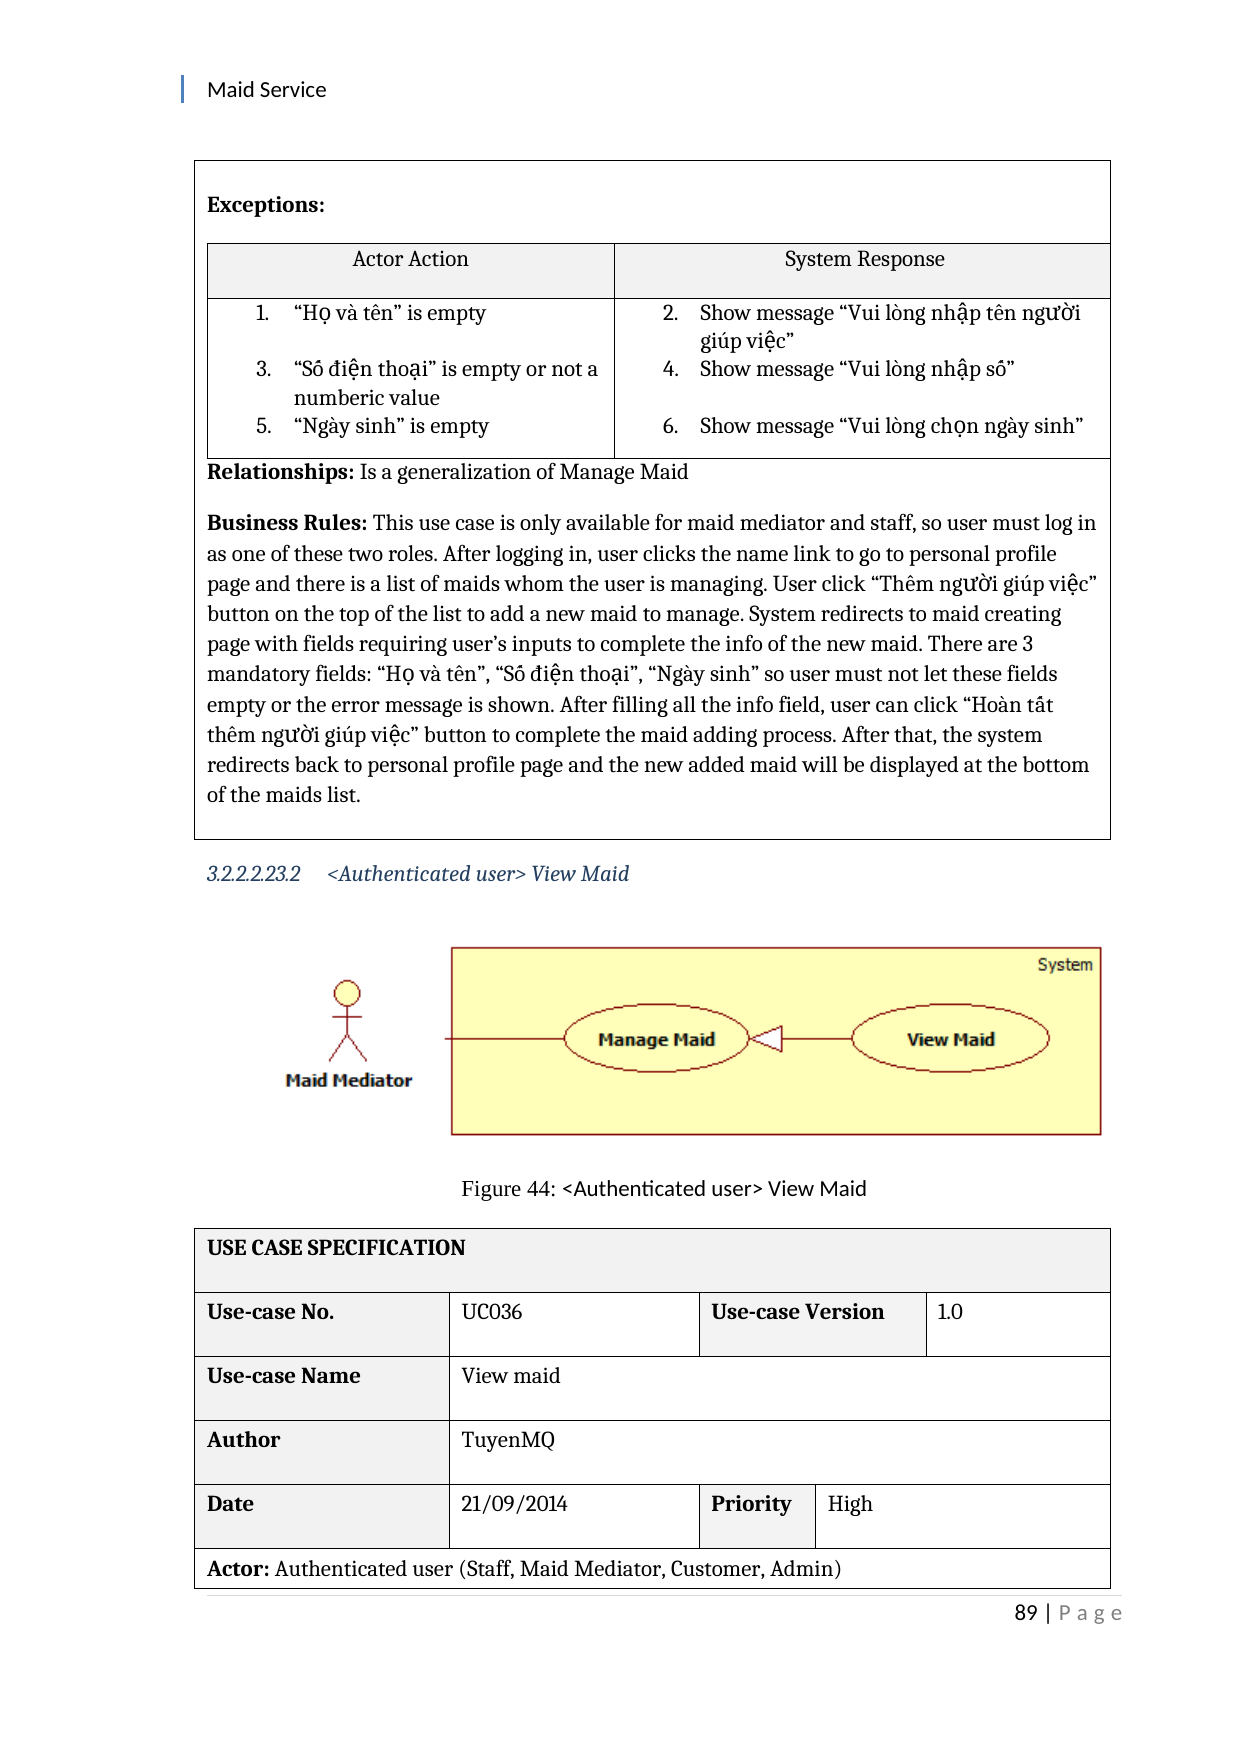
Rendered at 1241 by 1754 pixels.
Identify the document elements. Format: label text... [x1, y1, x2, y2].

table_cell UC036 [450, 1293, 699, 1356]
table_cell Author [195, 1421, 449, 1484]
picture [220, 916, 1133, 1167]
table_cell High [816, 1485, 1110, 1548]
table_cell Priority [700, 1485, 815, 1548]
table_cell Use-case No. [195, 1293, 449, 1356]
table_cell Use-case Version [700, 1293, 926, 1356]
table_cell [195, 1549, 1110, 1588]
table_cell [195, 161, 1110, 839]
table_cell 1.0 [927, 1293, 1110, 1356]
table_cell View maid [450, 1357, 1110, 1420]
table_cell 21/09/2014 [450, 1485, 699, 1548]
subtitle <Authenticated user> View Maid [207, 861, 1122, 887]
table_cell TuyenMQ [450, 1421, 1110, 1484]
table_cell Date [195, 1485, 449, 1548]
table_cell Use-case Name [195, 1357, 449, 1420]
table_header USE CASE SPECIFICATION [195, 1229, 1110, 1292]
